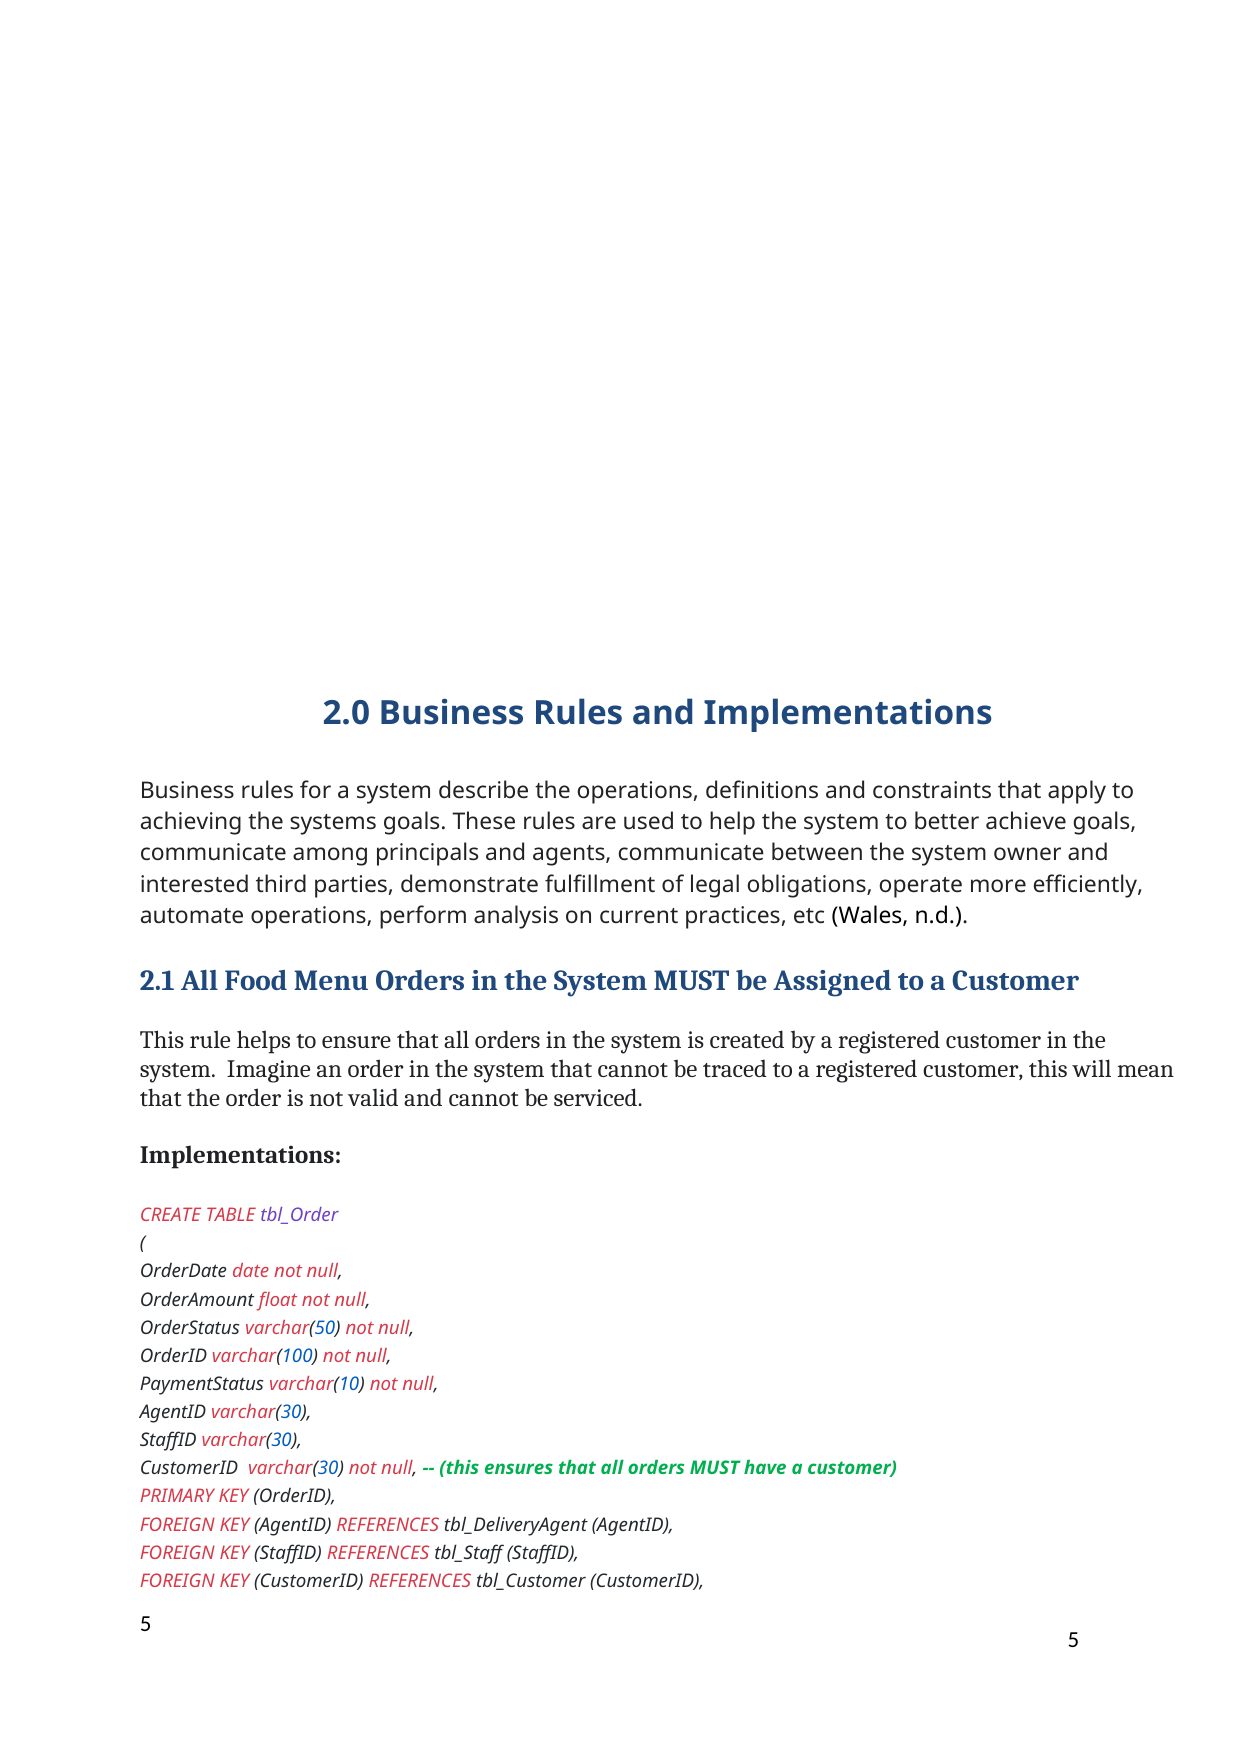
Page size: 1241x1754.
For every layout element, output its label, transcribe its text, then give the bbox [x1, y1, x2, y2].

text ( [139, 1227, 1176, 1255]
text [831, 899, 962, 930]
text This rule helps to ensure that all orders in the system is created by a registered customer in the system. Imagine an order in the system that cannot be traced to a registered customer, this will mean that the order is not valid and cannot be serviced. [139, 1026, 1176, 1113]
text StaffID varchar(30), [139, 1424, 1176, 1452]
text 2.1 All Food Menu Orders in the System MUST be Assigned to a Customer [139, 964, 1176, 998]
text OrderStatus varchar(50) not null, [139, 1311, 1176, 1339]
text FOREIGN KEY (StaffID) REFERENCES tbl_Staff (StaffID), [139, 1536, 1176, 1564]
text FOREIGN KEY (AgentID) REFERENCES tbl_DeliveryAgent (AgentID), [139, 1508, 1176, 1536]
text AgentID varchar(30), [139, 1396, 1176, 1424]
text PaymentStatus varchar(10) not null, [139, 1368, 1176, 1396]
text OrderDate date not null, [139, 1255, 1176, 1283]
text 2.0 Business Rules and Implementations [139, 689, 1176, 734]
text FOREIGN KEY (CustomerID) REFERENCES tbl_Customer (CustomerID), [139, 1564, 1176, 1593]
text OrderAmount float not null, [139, 1283, 1176, 1311]
text CREATE TABLE tbl_Order [139, 1199, 1176, 1227]
text CustomerID varchar(30) not null, -- (this ensures that all orders MUST have a customer) [139, 1452, 1176, 1480]
text PRIMARY KEY (OrderID), [139, 1480, 1176, 1508]
text Business rules for a system describe the operations, definitions and constraints that apply to achieving the systems goals. These rules are used to help the system to better achieve goals, communicate among principals and agents, communicate between the system owner and interested third parties, demonstrate fulfillment of legal obligations, operate more efficiently, automate operations, perform analysis on current practices, etc . [968, 774, 1176, 930]
text OrderID varchar(100) not null, [139, 1339, 1176, 1368]
text Implementations: [139, 1141, 1176, 1170]
